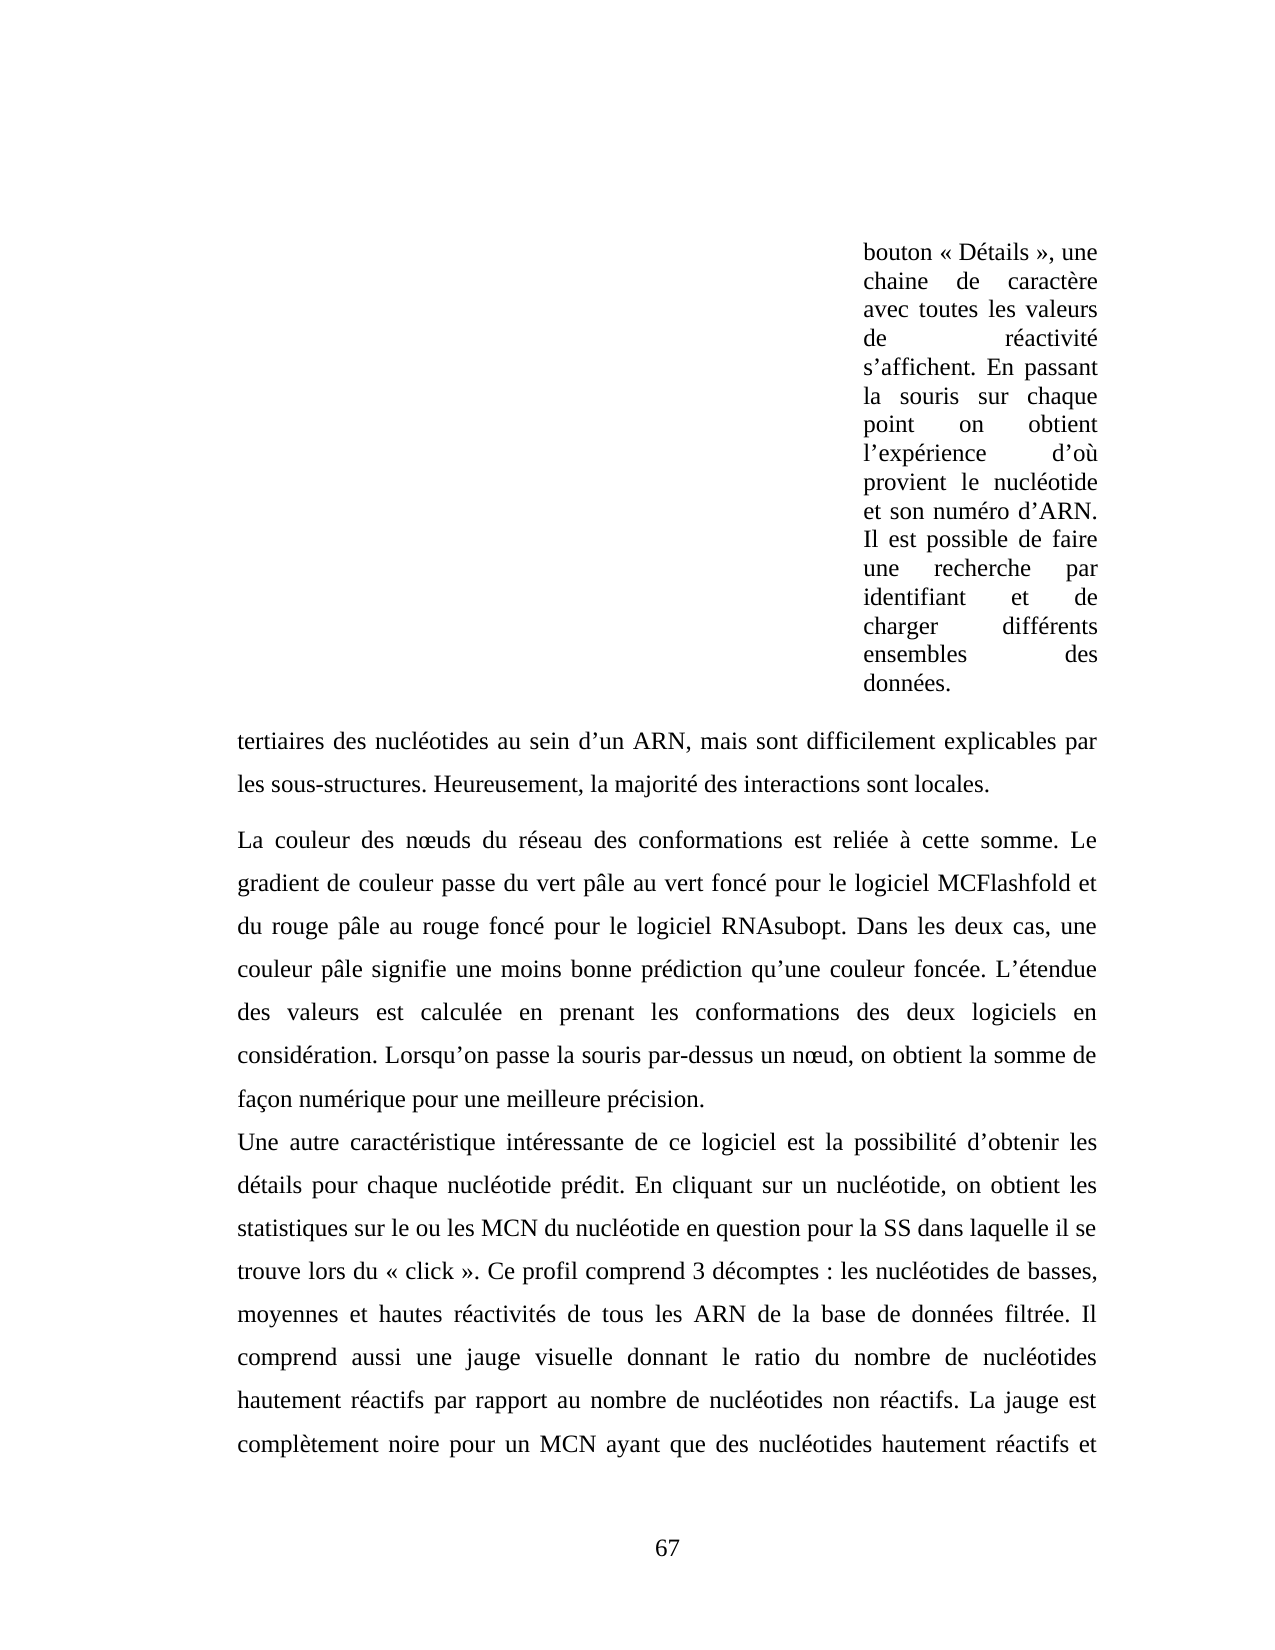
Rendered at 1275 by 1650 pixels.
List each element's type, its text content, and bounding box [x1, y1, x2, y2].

text La couleur des nœuds du réseau des conformations est reliée à cette somme. Le gradient de couleur passe du vert pâle au vert foncé pour le logiciel MCFlashfold et du rouge pâle au rouge foncé pour le logiciel RNAsubopt. Dans les deux cas, une couleur pâle signifie une moins bonne prédiction qu’une couleur foncée. L’étendue des valeurs est calculée en prenant les conformations des deux logiciels en considération. Lorsqu’on passe la souris par-dessus un nœud, on obtient la somme de façon numérique pour une meilleure précision. [237, 854, 1098, 1141]
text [828, 237, 1098, 726]
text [237, 1156, 1098, 1443]
text tertiaires des nucléotides au sein d’un ARN, mais sont difficilement explicables par les sous-structures. Heureusement, la majorité des interactions sont locales. [237, 755, 1098, 827]
